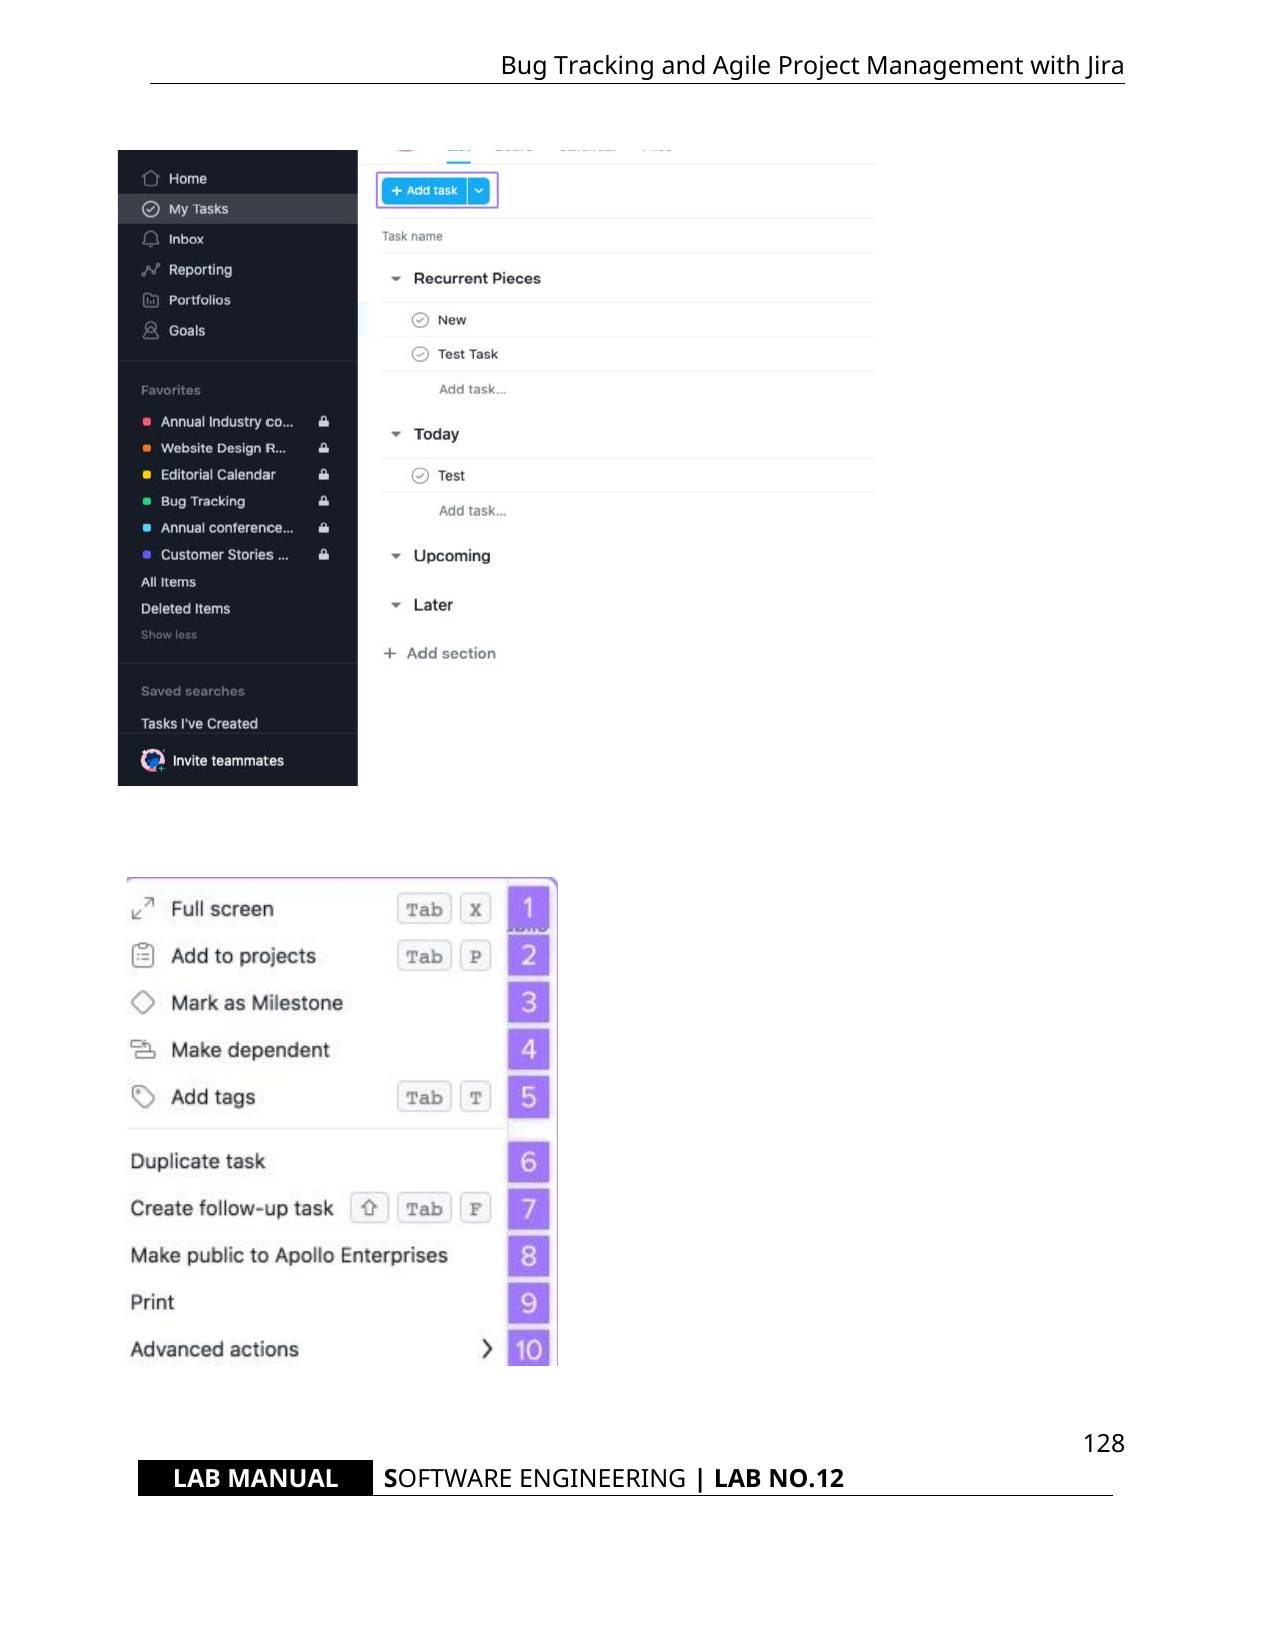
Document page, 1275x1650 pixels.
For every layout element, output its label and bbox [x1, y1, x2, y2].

picture [117, 150, 877, 786]
picture [126, 877, 558, 1366]
